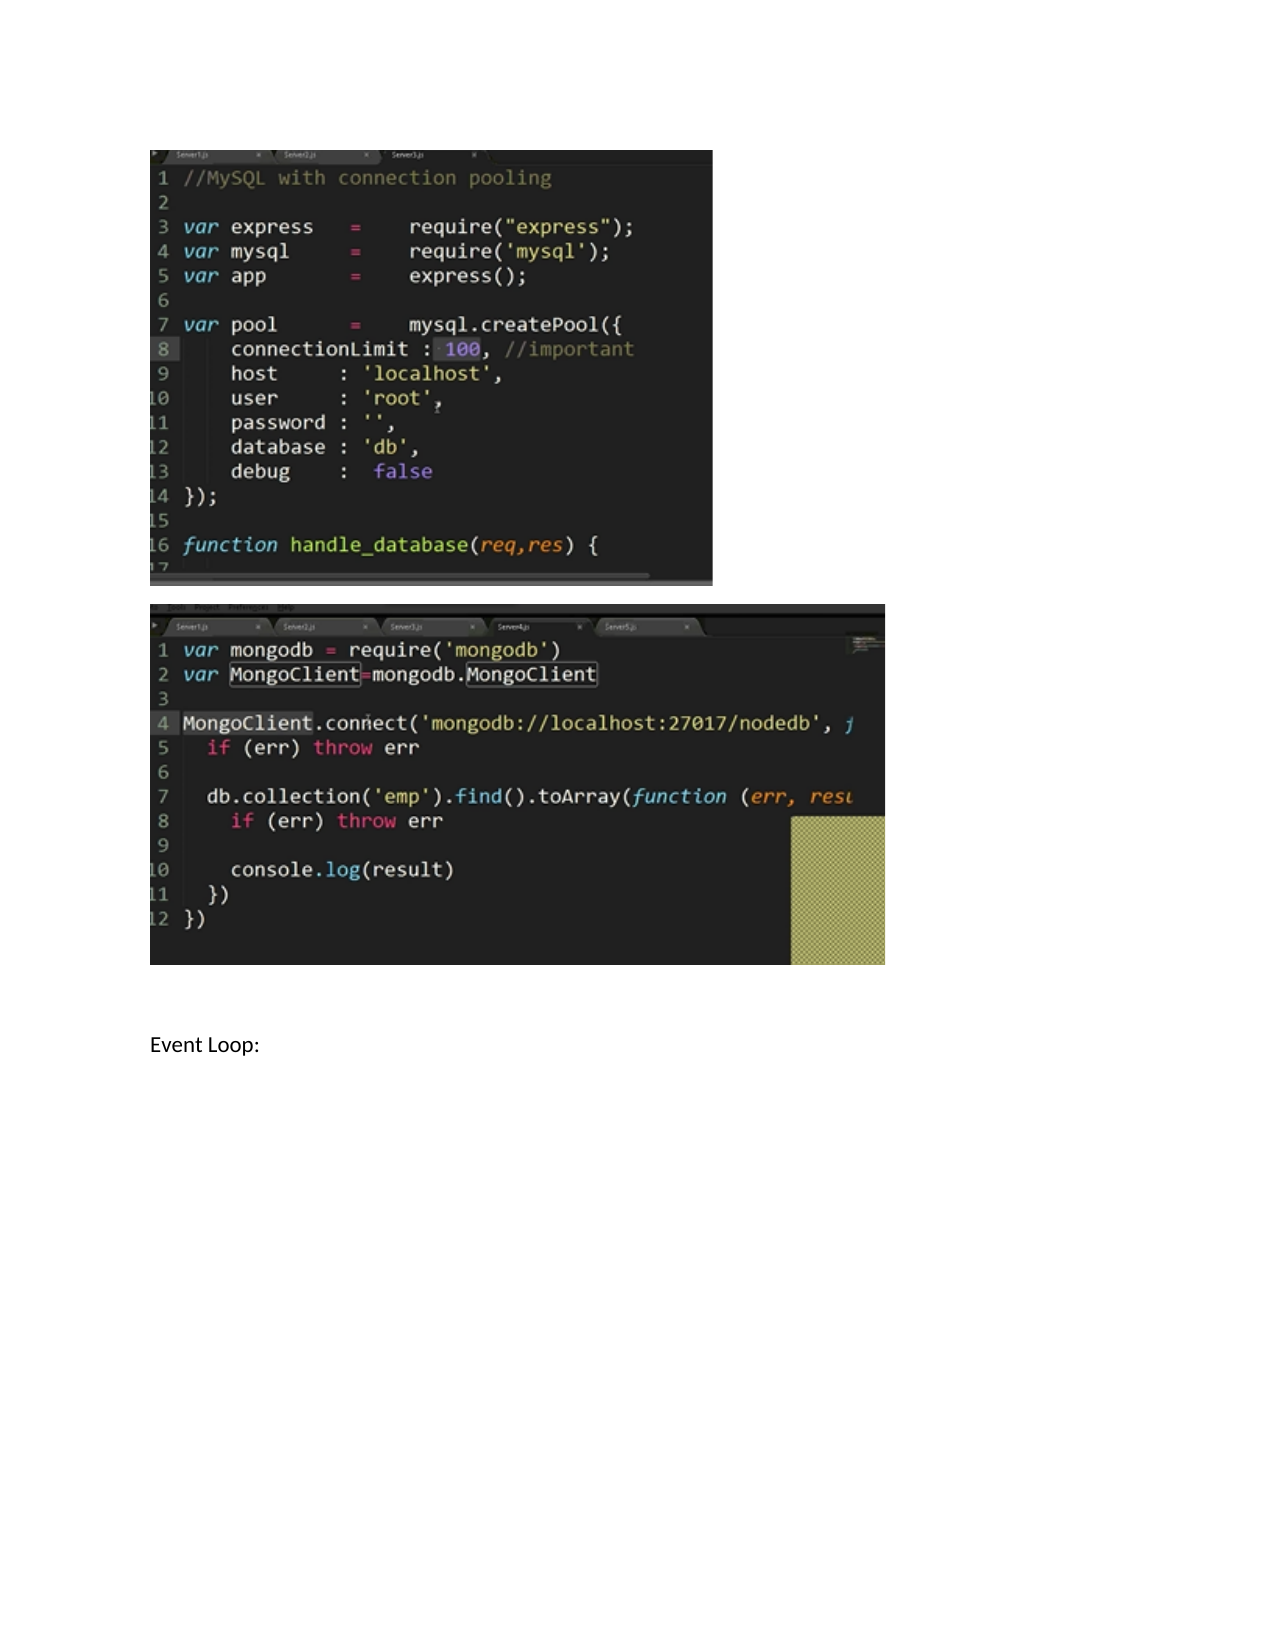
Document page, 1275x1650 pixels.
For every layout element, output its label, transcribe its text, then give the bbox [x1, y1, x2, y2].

picture [150, 150, 713, 586]
picture [150, 604, 886, 965]
text Event Loop: [150, 1031, 1125, 1058]
